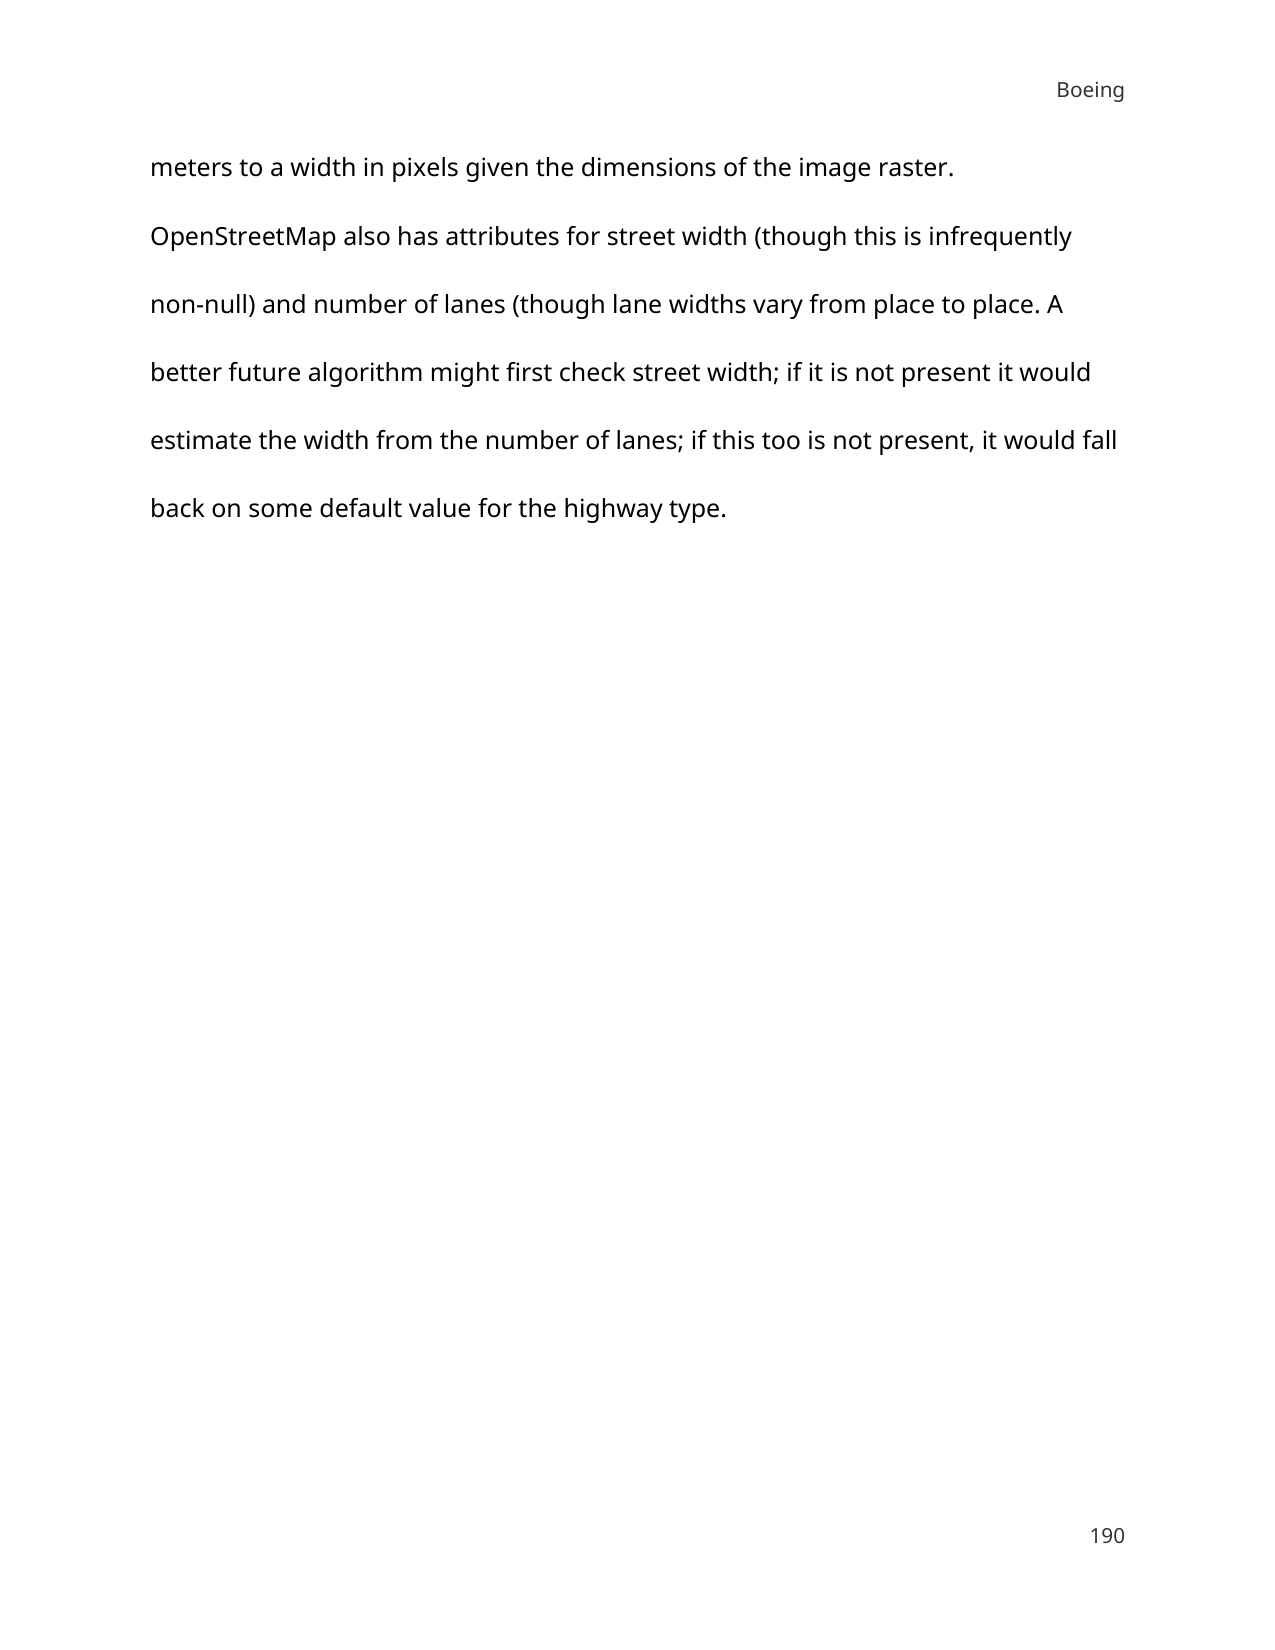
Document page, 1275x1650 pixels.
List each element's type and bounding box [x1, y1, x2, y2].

text [150, 150, 1125, 525]
